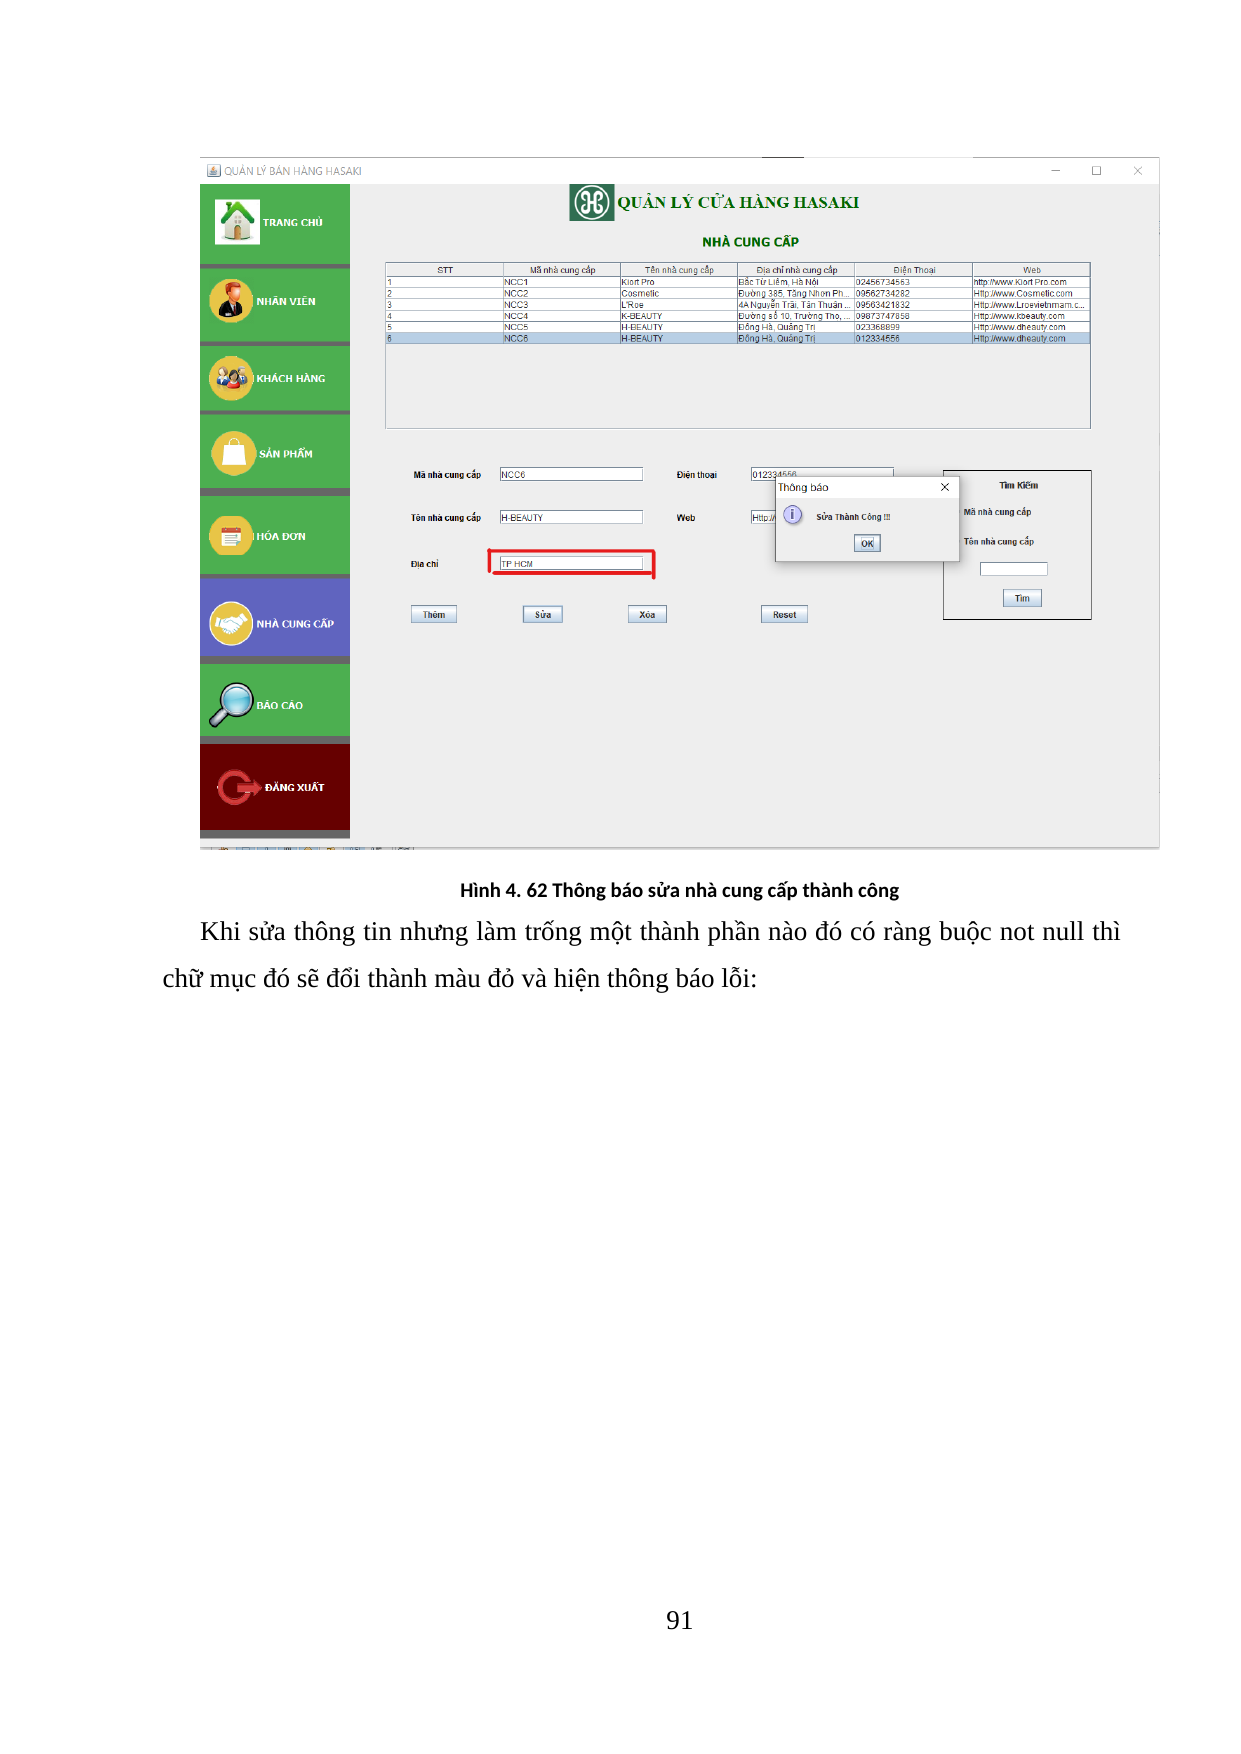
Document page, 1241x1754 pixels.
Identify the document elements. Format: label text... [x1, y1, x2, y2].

text Khi sửa thông tin nhưng làm trống một thành phần nào đó có ràng buộc not null thì chữ mục đó sẽ đổi thành màu đỏ và hiện thông báo lỗi: [162, 915, 1122, 993]
picture [200, 157, 1160, 850]
text Hình 4. 62 Thông báo sửa nhà cung cấp thành công [162, 877, 1122, 903]
